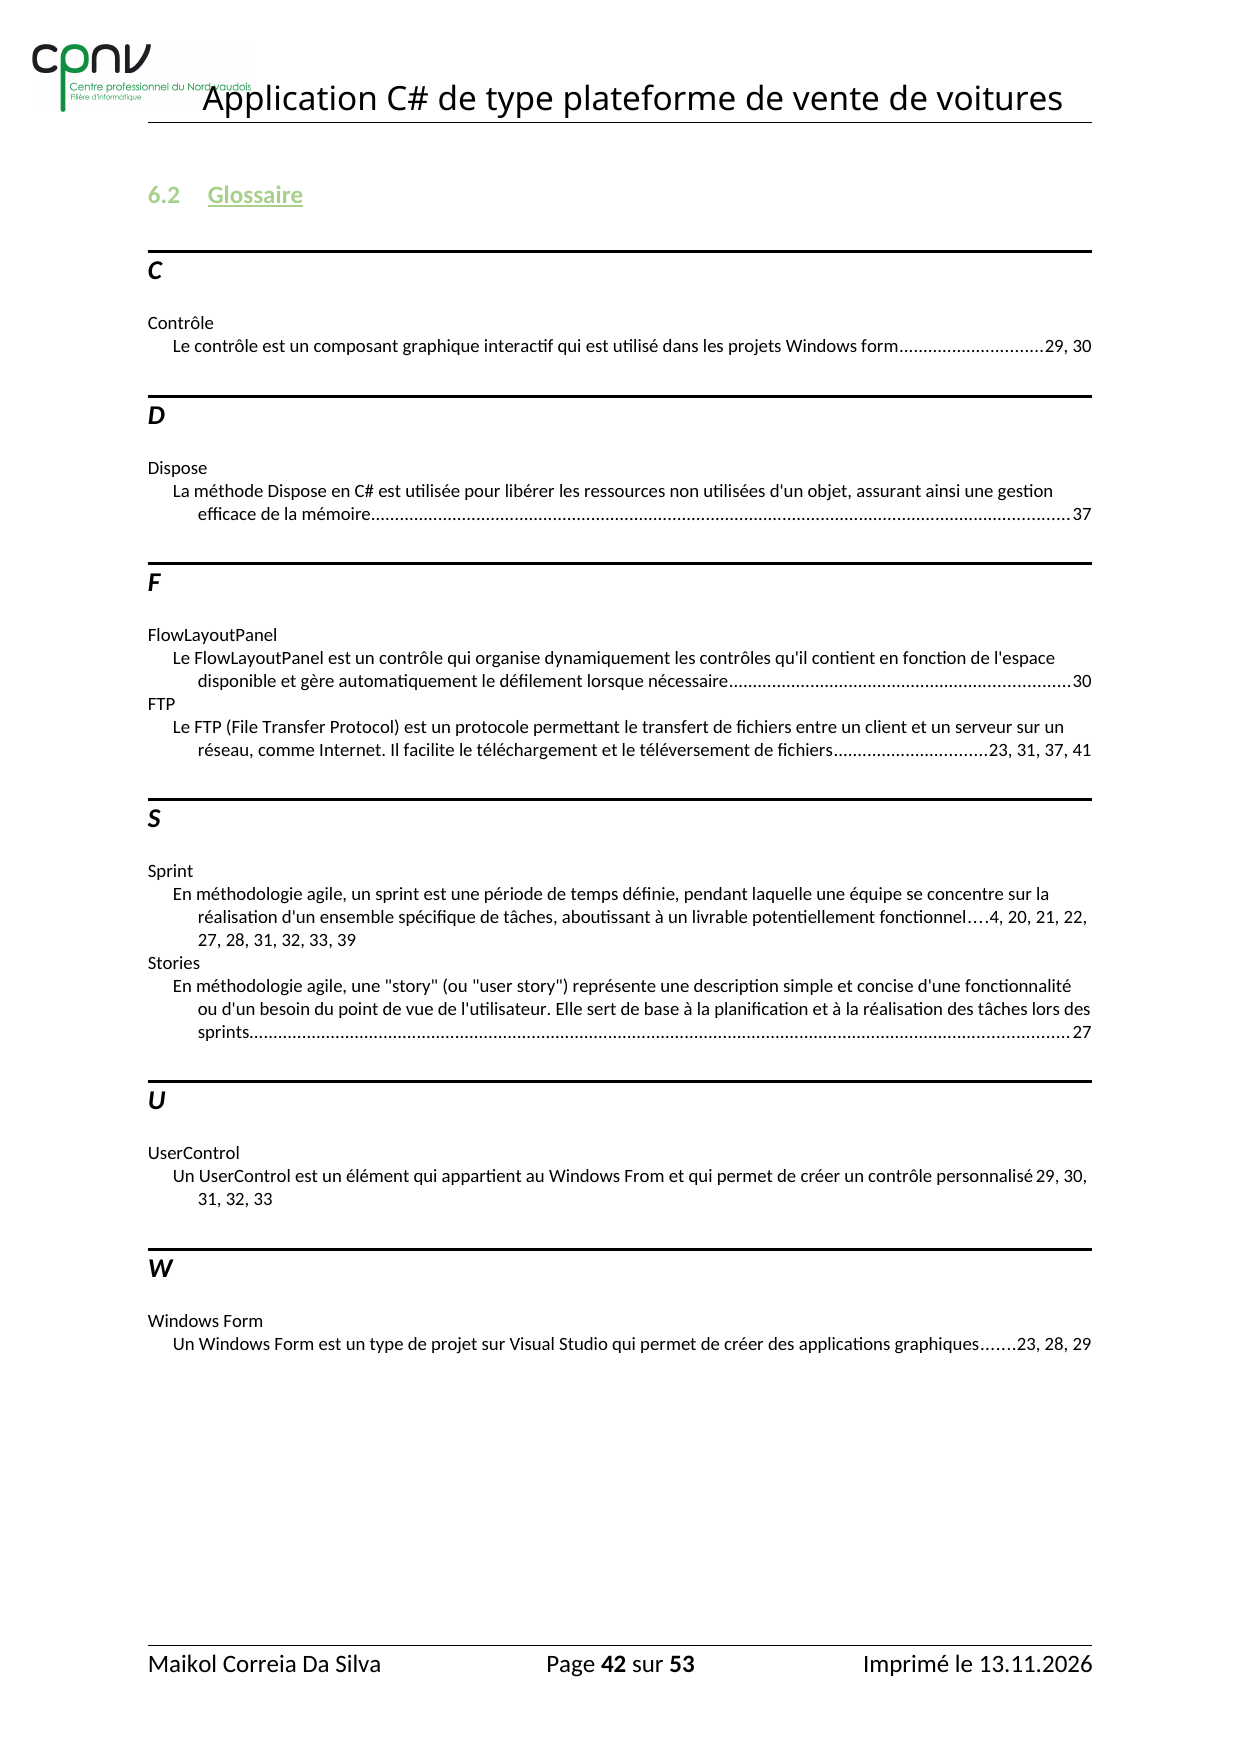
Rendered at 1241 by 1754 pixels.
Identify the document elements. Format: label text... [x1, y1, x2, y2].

text Contrôle [148, 311, 1092, 334]
picture [229, 94, 239, 108]
text Dispose [148, 456, 1092, 479]
text Le FTP (File Transfer Protocol) est un protocole permettant le transfert de fichiers entre un client et un serveur sur un réseau, comme Internet. Il facilite le téléchargement et le téléversement de fichiers 23, 31, 37, 41 [173, 715, 1092, 761]
text FTP [148, 692, 1092, 715]
text En méthodologie agile, un sprint est une période de temps définie, pendant laquelle une équipe se concentre sur la réalisation d'un ensemble spécifique de tâches, aboutissant à un livrable potentiellement fonctionnel 4, 20, 21, 22, 27, 28, 31, 32, 33, 39 [173, 882, 1092, 951]
subtitle W [148, 1251, 1092, 1284]
text Un UserControl est un élément qui appartient au Windows From et qui permet de créer un contrôle personnalisé 29, 30, 31, 32, 33 [173, 1164, 1092, 1210]
text Windows Form [148, 1309, 1092, 1332]
subtitle S [148, 801, 1092, 834]
text En méthodologie agile, une "story" (ou "user story") représente une description simple et concise d'une fonctionnalité ou d'un besoin du point de vue de l'utilisateur. Elle sert de base à la planification et à la réalisation des tâches lors des sprints 27 [173, 974, 1092, 1043]
subtitle Glossaire [148, 179, 1092, 209]
subtitle C [148, 253, 1092, 286]
subtitle U [148, 1083, 1092, 1116]
subtitle D [148, 398, 1092, 431]
text FlowLayoutPanel [148, 623, 1092, 646]
text La méthode Dispose en C# est utilisée pour libérer les ressources non utilisées d'un objet, assurant ainsi une gestion efficace de la mémoire 37 [173, 479, 1092, 524]
text Stories [148, 951, 1092, 974]
picture [32, 44, 251, 112]
text Sprint [148, 859, 1092, 882]
text UserControl [148, 1141, 1092, 1164]
text Le contrôle est un composant graphique interactif qui est utilisé dans les projets Windows form 29, 30 [173, 334, 1092, 357]
text Le FlowLayoutPanel est un contrôle qui organise dynamiquement les contrôles qu'il contient en fonction de l'espace disponible et gère automatiquement le défilement lorsque nécessaire 30 [173, 646, 1092, 692]
text Un Windows Form est un type de projet sur Visual Studio qui permet de créer des applications graphiques 23, 28, 29 [173, 1332, 1092, 1354]
subtitle F [148, 565, 1092, 598]
